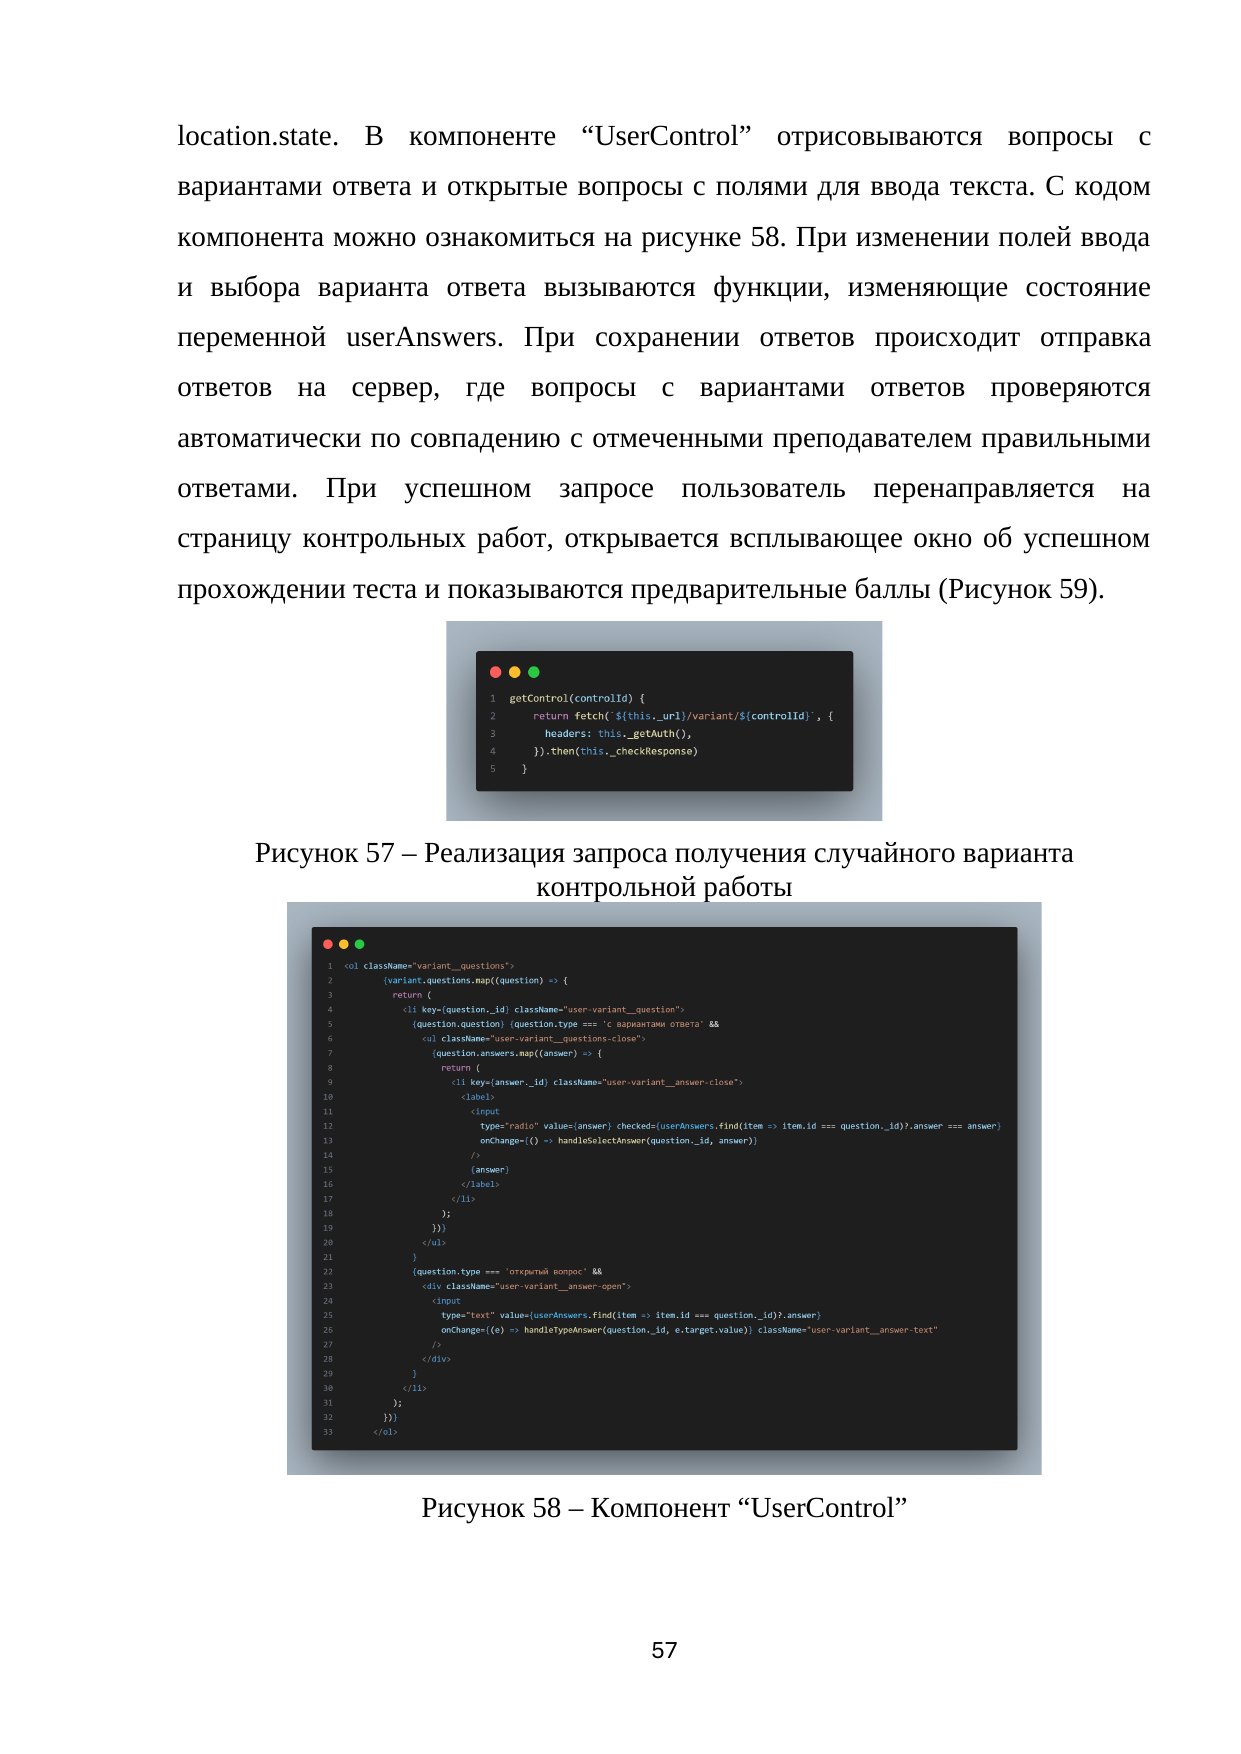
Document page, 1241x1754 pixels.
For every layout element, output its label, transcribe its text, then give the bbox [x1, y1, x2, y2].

picture [446, 621, 883, 821]
picture [287, 902, 1042, 1475]
text Рисунок 57 – Реализация запроса получения случайного варианта контрольной работы [177, 836, 1152, 903]
text Рисунок 58 – Компонент “UserControl” [177, 1490, 1152, 1523]
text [177, 118, 1152, 604]
